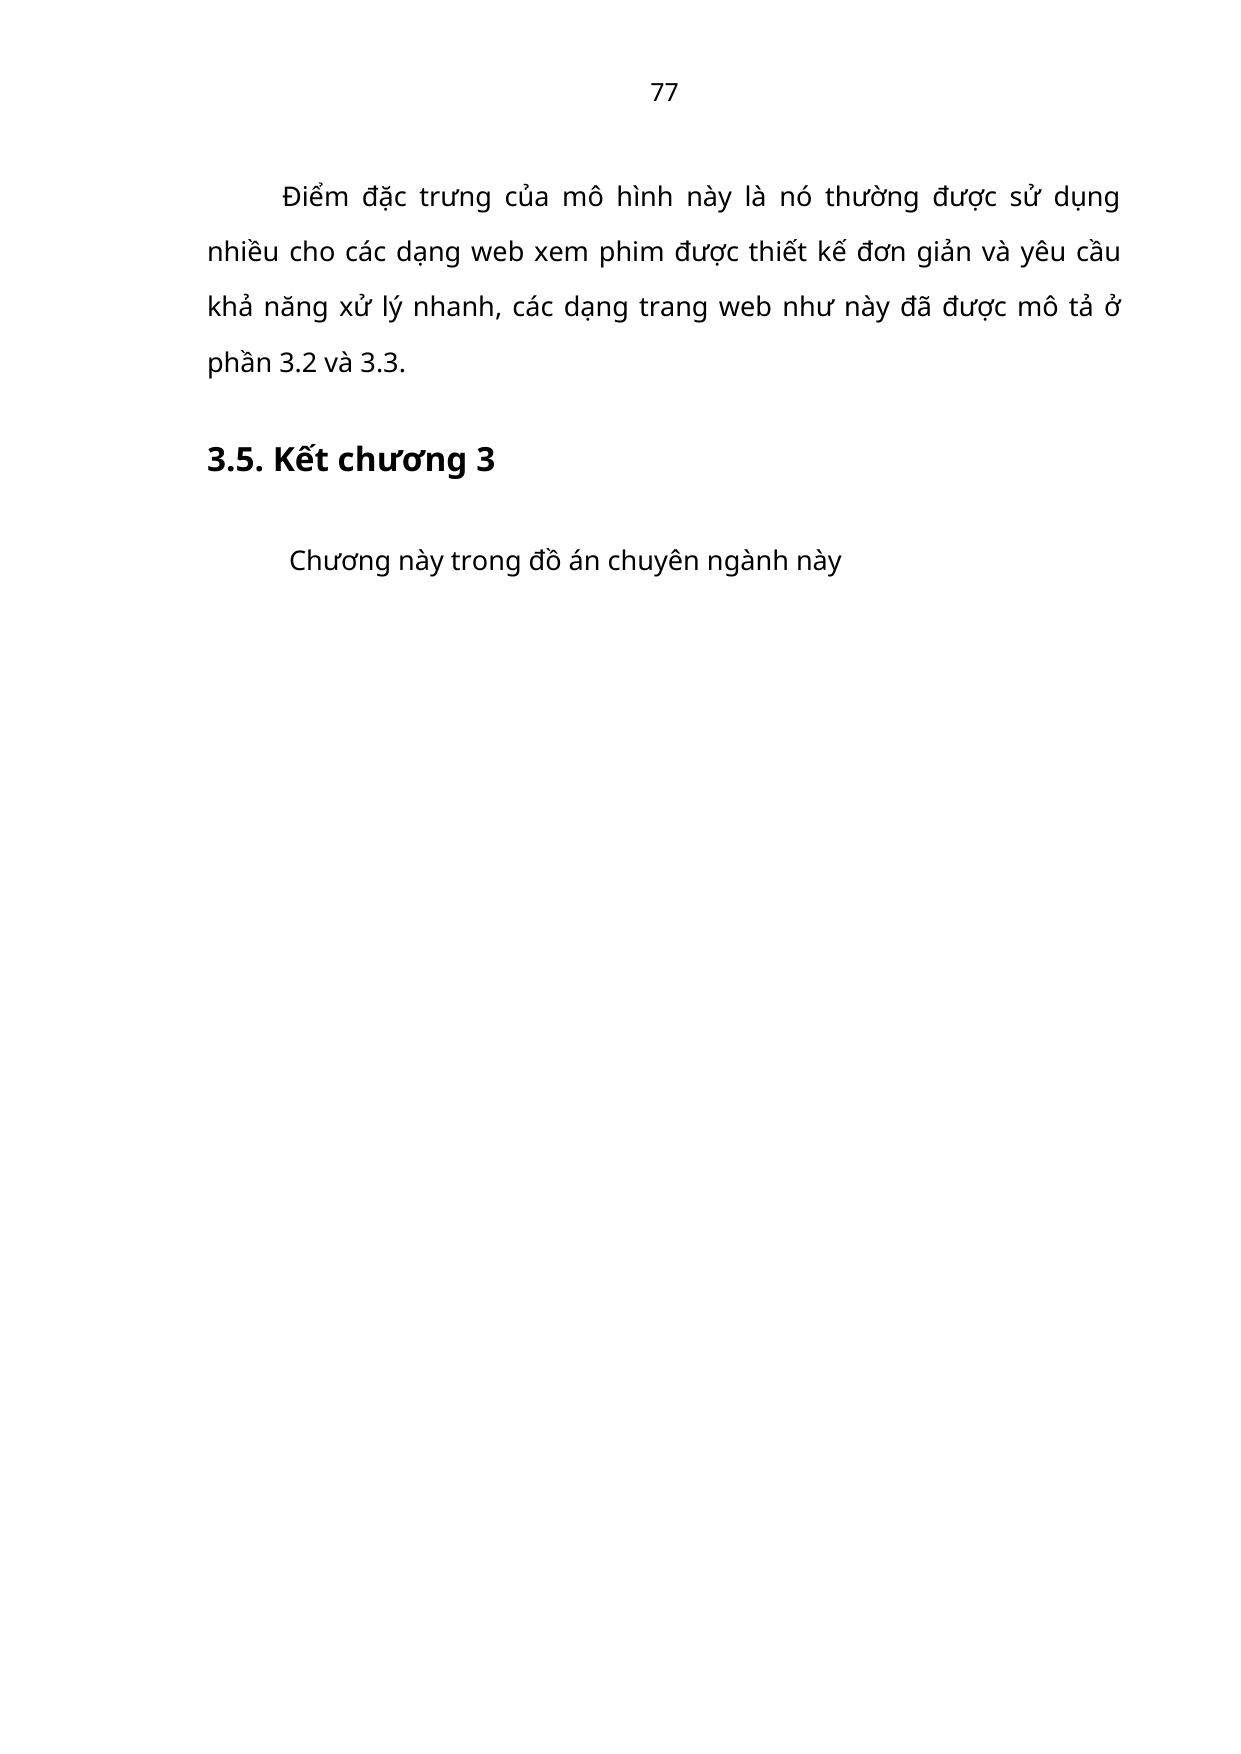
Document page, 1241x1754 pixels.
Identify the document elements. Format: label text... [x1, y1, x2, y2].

subtitle 3.5. Kết chương 3 [207, 436, 1122, 481]
text Chương này trong đồ án chuyên ngành này [207, 542, 1122, 578]
text Điểm đặc trưng của mô hình này là nó thường được sử dụng nhiều cho các dạng web xem phim được thiết kế đơn giản và yêu cầu khả năng xử lý nhanh, các dạng trang web như này đã được mô tả ở phần 3.2 và 3.3. [207, 177, 1122, 380]
